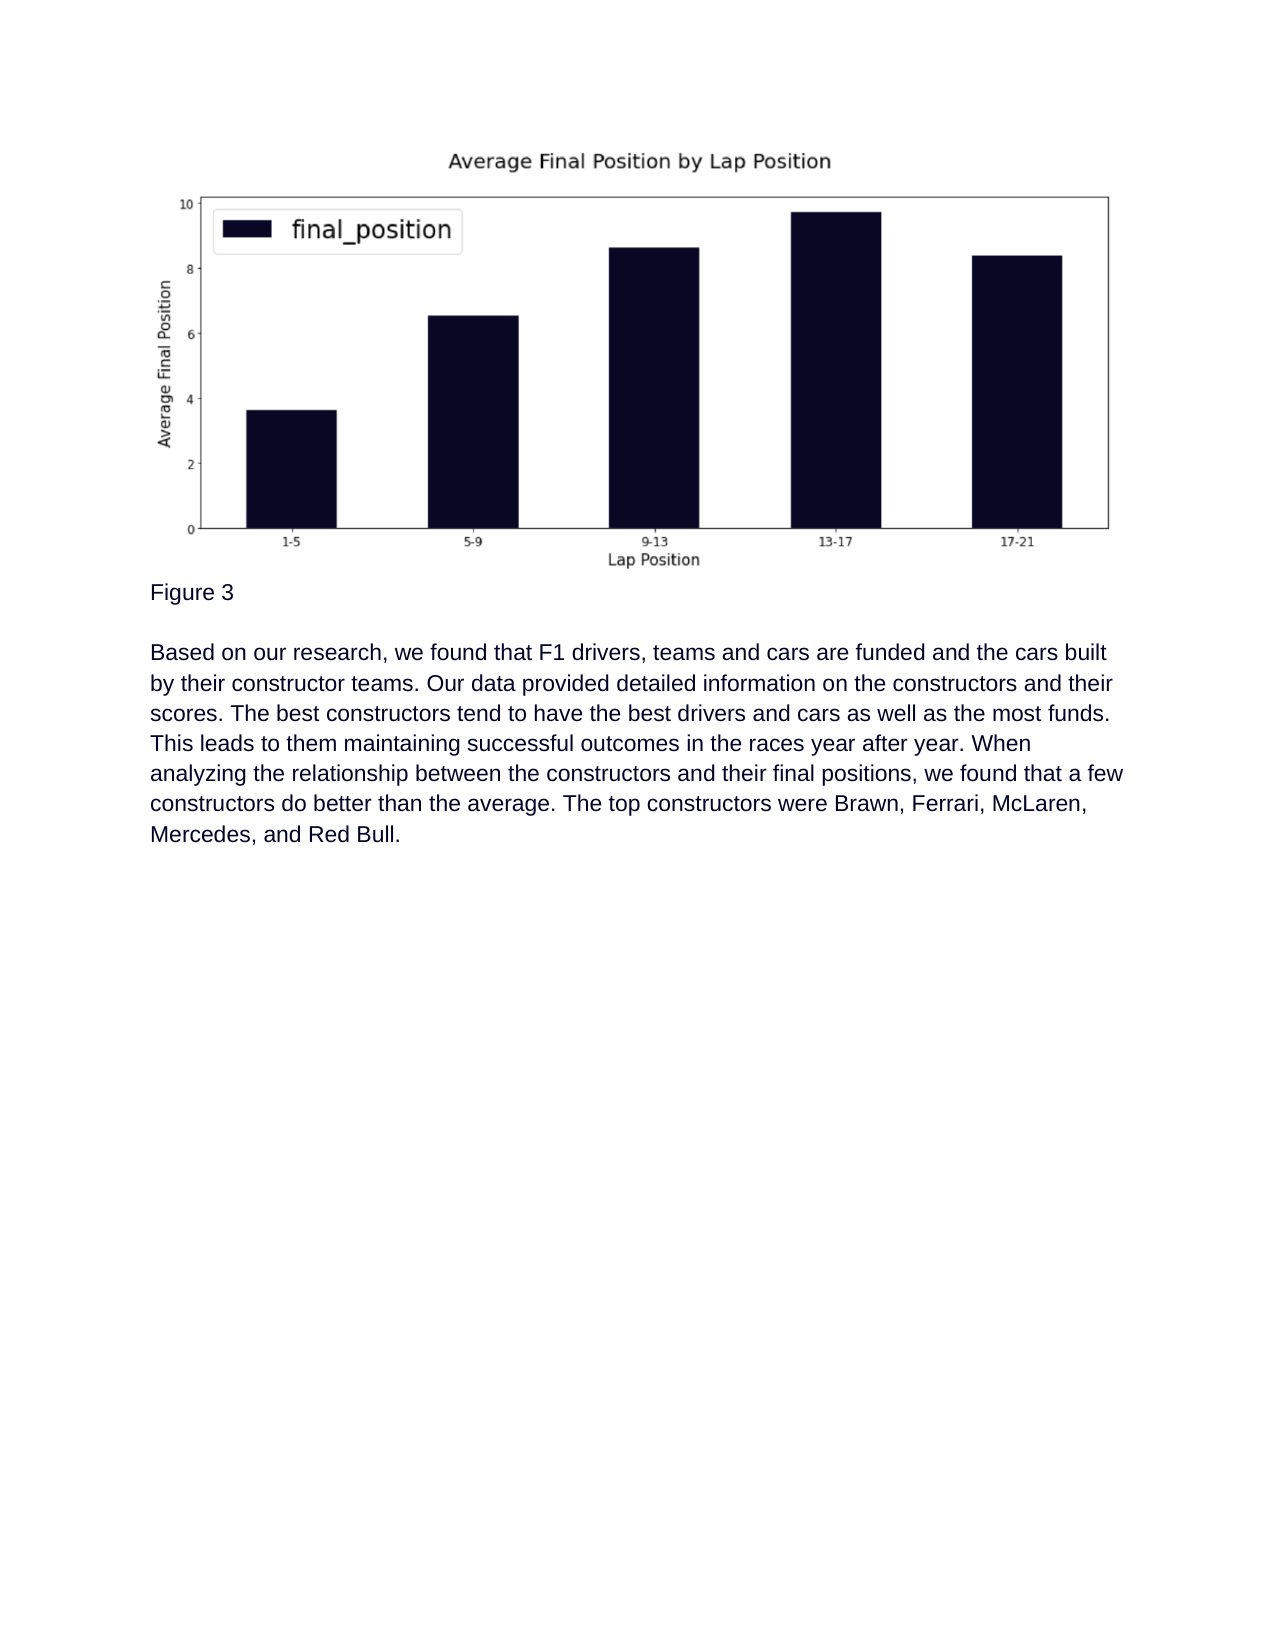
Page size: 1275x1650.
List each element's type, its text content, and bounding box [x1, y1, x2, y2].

text Based on our research, we found that F1 drivers, teams and cars are funded and the cars built by their constructor teams. Our data provided detailed information on the constructors and their scores. The best constructors tend to have the best drivers and cars as well as the most funds. This leads to them maintaining successful outcomes in the races year after year. When analyzing the relationship between the constructors and their final positions, we found that a few constructors do better than the average. The top constructors were Brawn, Ferrari, McLaren, Mercedes, and Red Bull. [150, 639, 1125, 847]
text Figure 3 [150, 579, 1125, 605]
picture [150, 150, 1125, 575]
